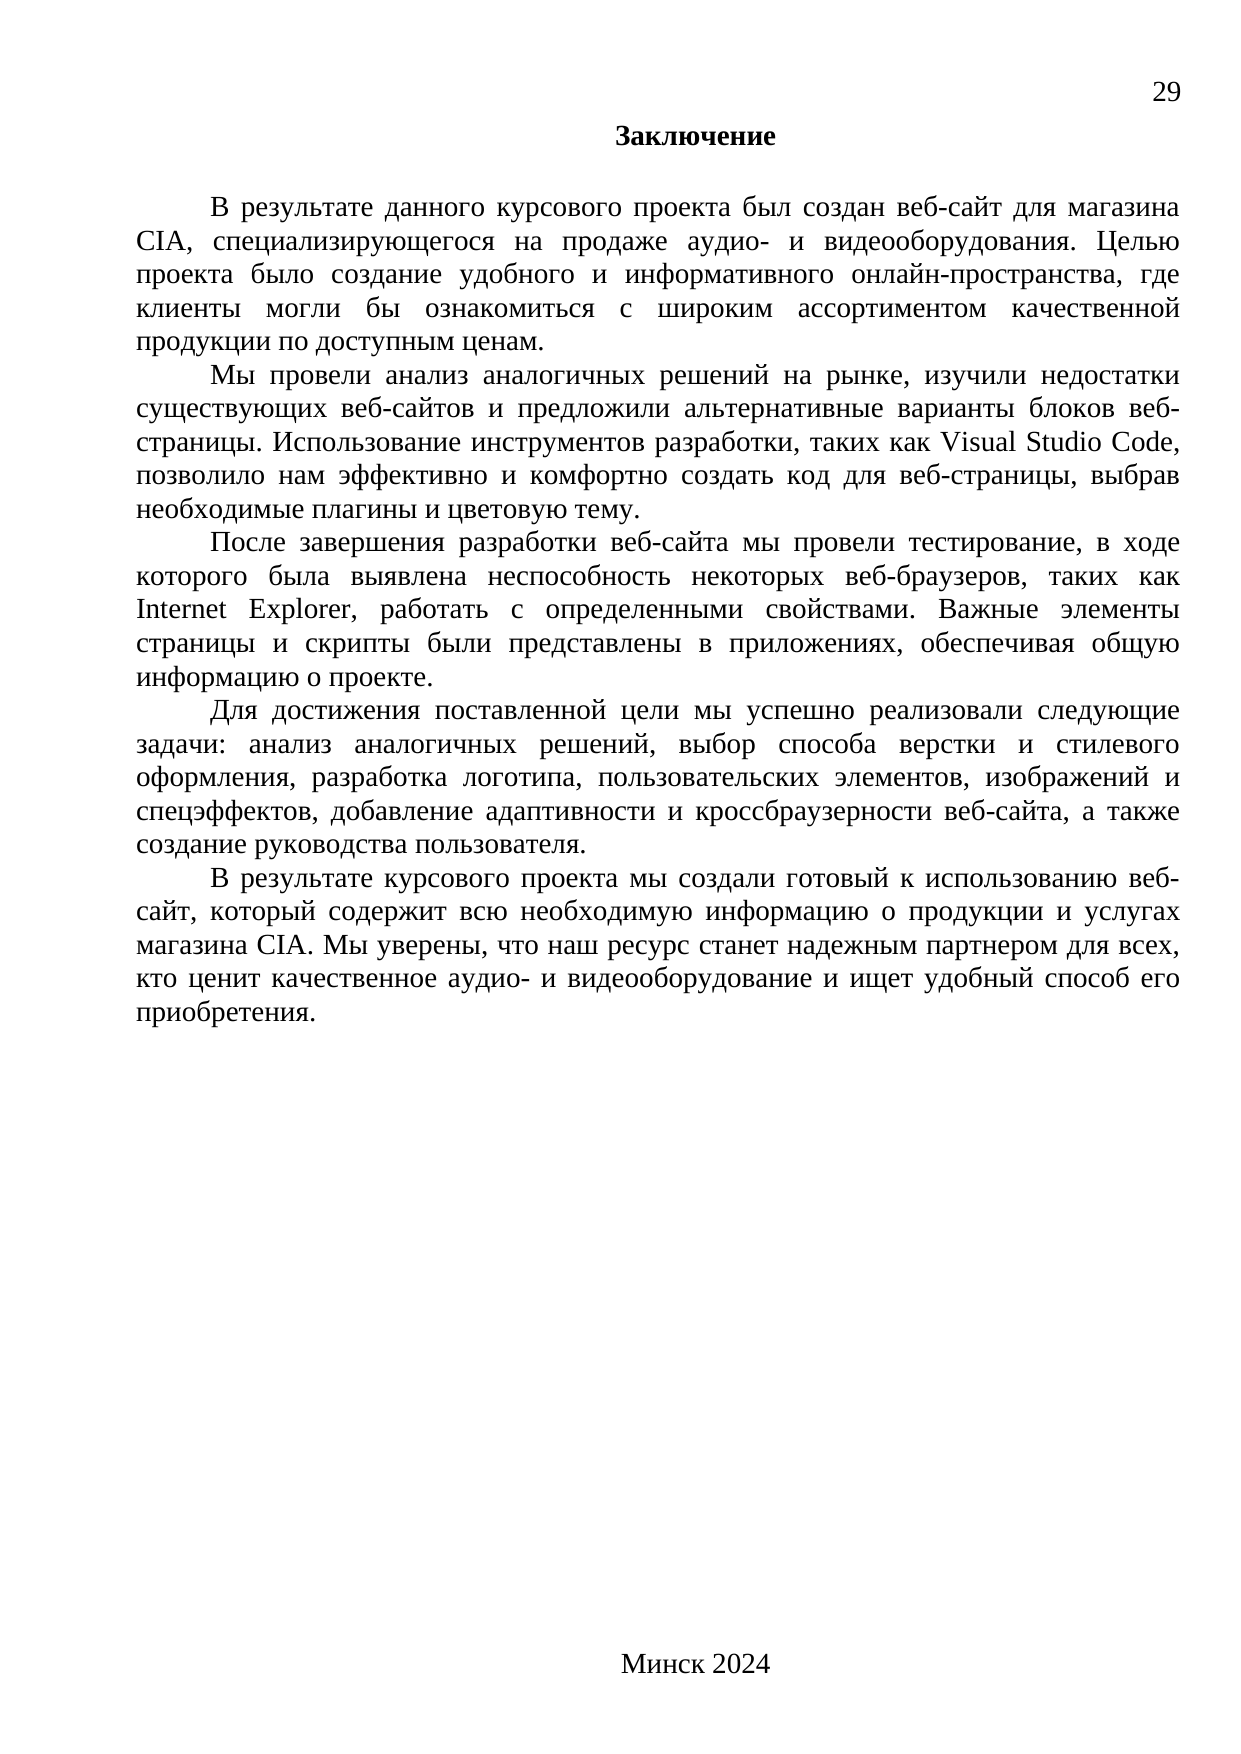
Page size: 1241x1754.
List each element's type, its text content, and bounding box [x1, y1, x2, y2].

text В результате данного курсового проекта был создан веб-сайт для магазина CIA, специализирующегося на продаже аудио- и видеооборудования. Целью проекта было создание удобного и информативного онлайн-пространства, где клиенты могли бы ознакомиться с широким ассортиментом качественной продукции по доступным ценам. [136, 189, 1181, 357]
text Заключение [136, 118, 1181, 152]
text Мы провели анализ аналогичных решений на рынке, изучили недостатки существующих веб-сайтов и предложили альтернативные варианты блоков веб-страницы. Использование инструментов разработки, таких как Visual Studio Code, позволило нам эффективно и комфортно создать код для веб-страницы, выбрав необходимые плагины и цветовую тему. [136, 357, 1181, 524]
text После завершения разработки веб-сайта мы провели тестирование, в ходе которого была выявлена неспособность некоторых веб-браузеров, таких как Internet Explorer, работать с определенными свойствами. Важные элементы страницы и скрипты были представлены в приложениях, обеспечивая общую информацию о проекте. [136, 524, 1181, 692]
text В результате курсового проекта мы создали готовый к использованию веб-сайт, который содержит всю необходимую информацию о продукции и услугах магазина CIA. Мы уверены, что наш ресурс станет надежным партнером для всех, кто ценит качественное аудио- и видеооборудование и ищет удобный способ его приобретения. [136, 860, 1181, 1028]
text Для достижения поставленной цели мы успешно реализовали следующие задачи: анализ аналогичных решений, выбор способа верстки и стилевого оформления, разработка логотипа, пользовательских элементов, изображений и спецэффектов, добавление адаптивности и кроссбраузерности веб-сайта, а также создание руководства пользователя. [136, 692, 1181, 860]
